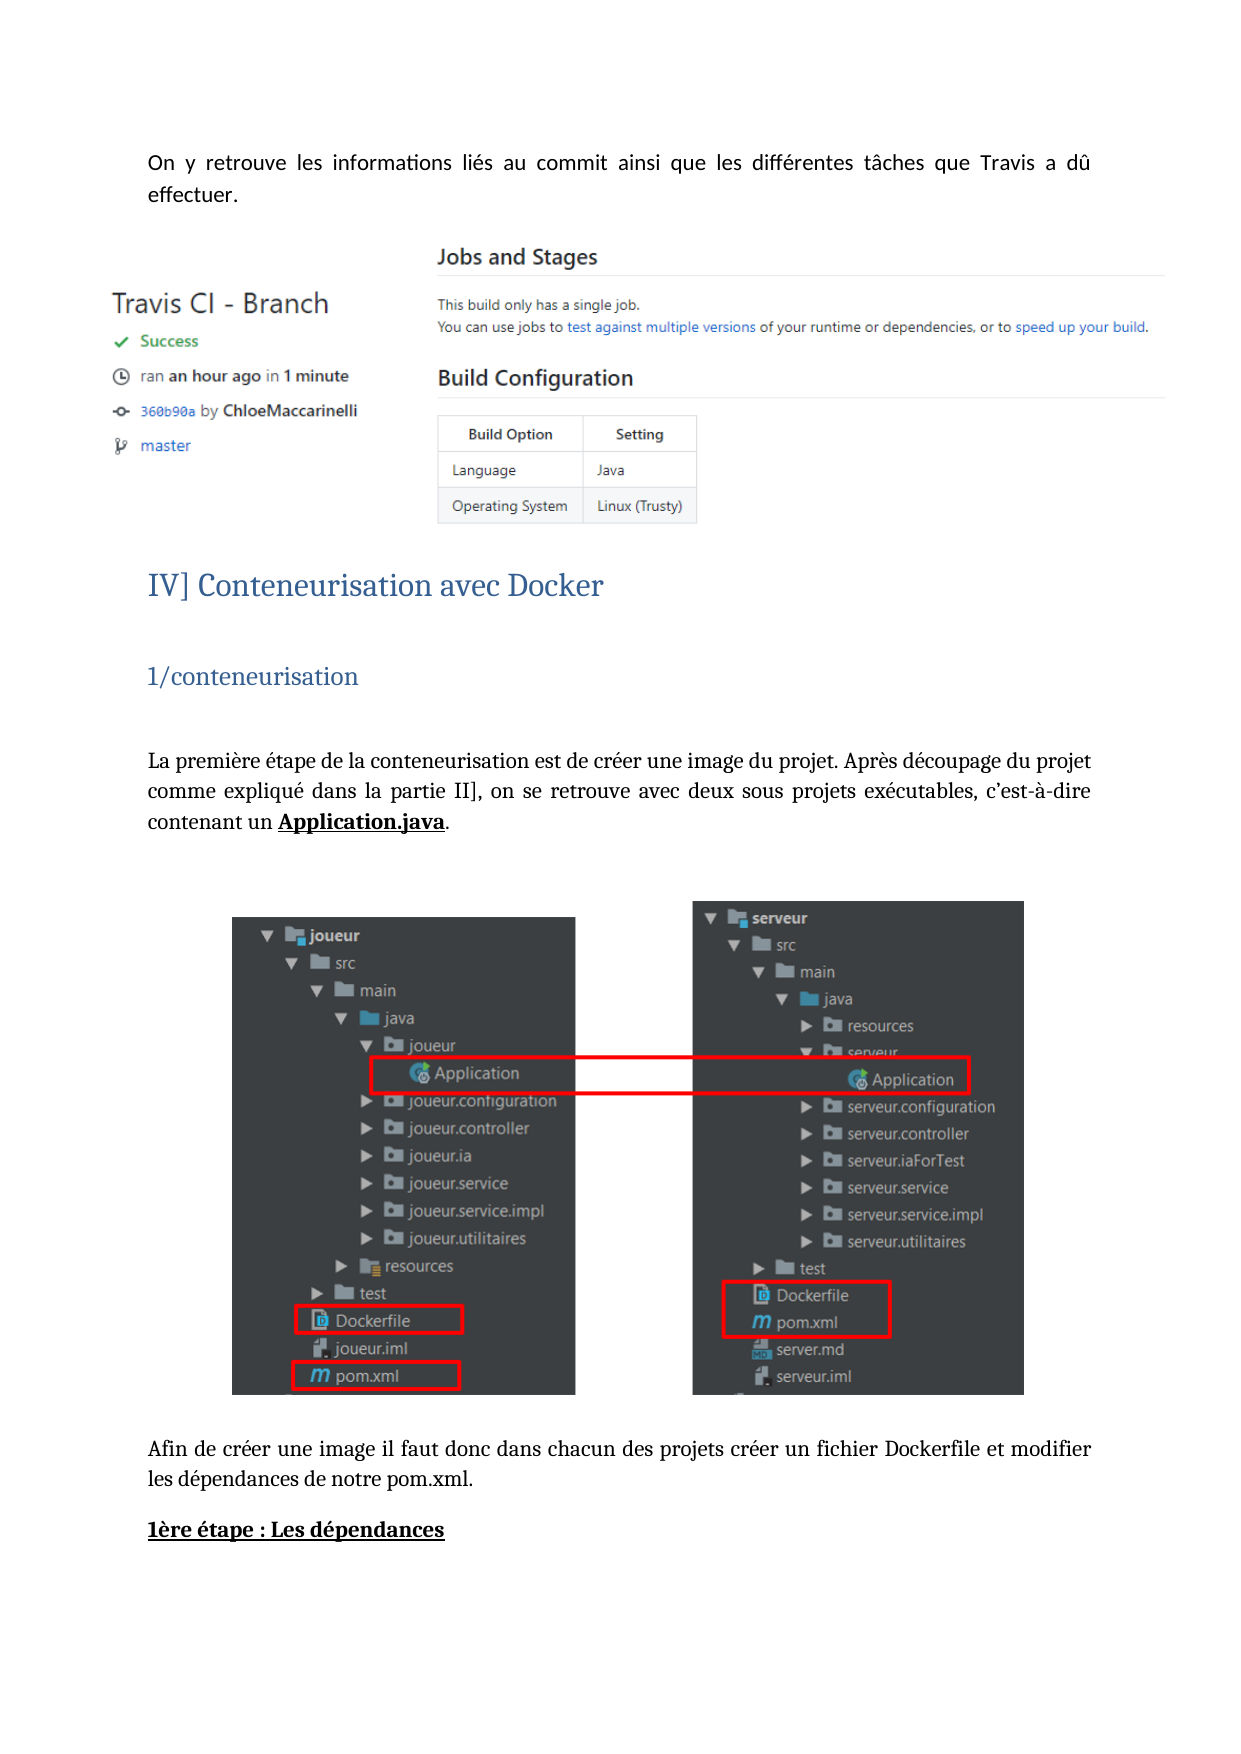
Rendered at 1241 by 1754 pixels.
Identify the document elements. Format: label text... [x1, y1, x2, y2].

text La première étape de la conteneurisation est de créer une image du projet. Après découpage du projet comme expliqué dans la partie II], on se retrouve avec deux sous projets exécutables, c’est-à-dire contenant un Application.java. [148, 748, 1093, 835]
text Afin de créer une image il faut donc dans chacun des projets créer un fichier Dockerfile et modifier les dépendances de notre pom.xml. [148, 1436, 1093, 1492]
picture [221, 891, 1034, 1411]
picture [427, 233, 1166, 531]
text 1ère étape : Les dépendances [148, 1517, 1093, 1543]
subtitle 1/conteneurisation [148, 661, 1093, 692]
text On y retrouve les informations liés au commit ainsi que les différentes tâches que Travis a dû effectuer. [148, 148, 1093, 208]
picture [95, 276, 379, 480]
subtitle IV] Conteneurisation avec Docker [148, 566, 1093, 604]
